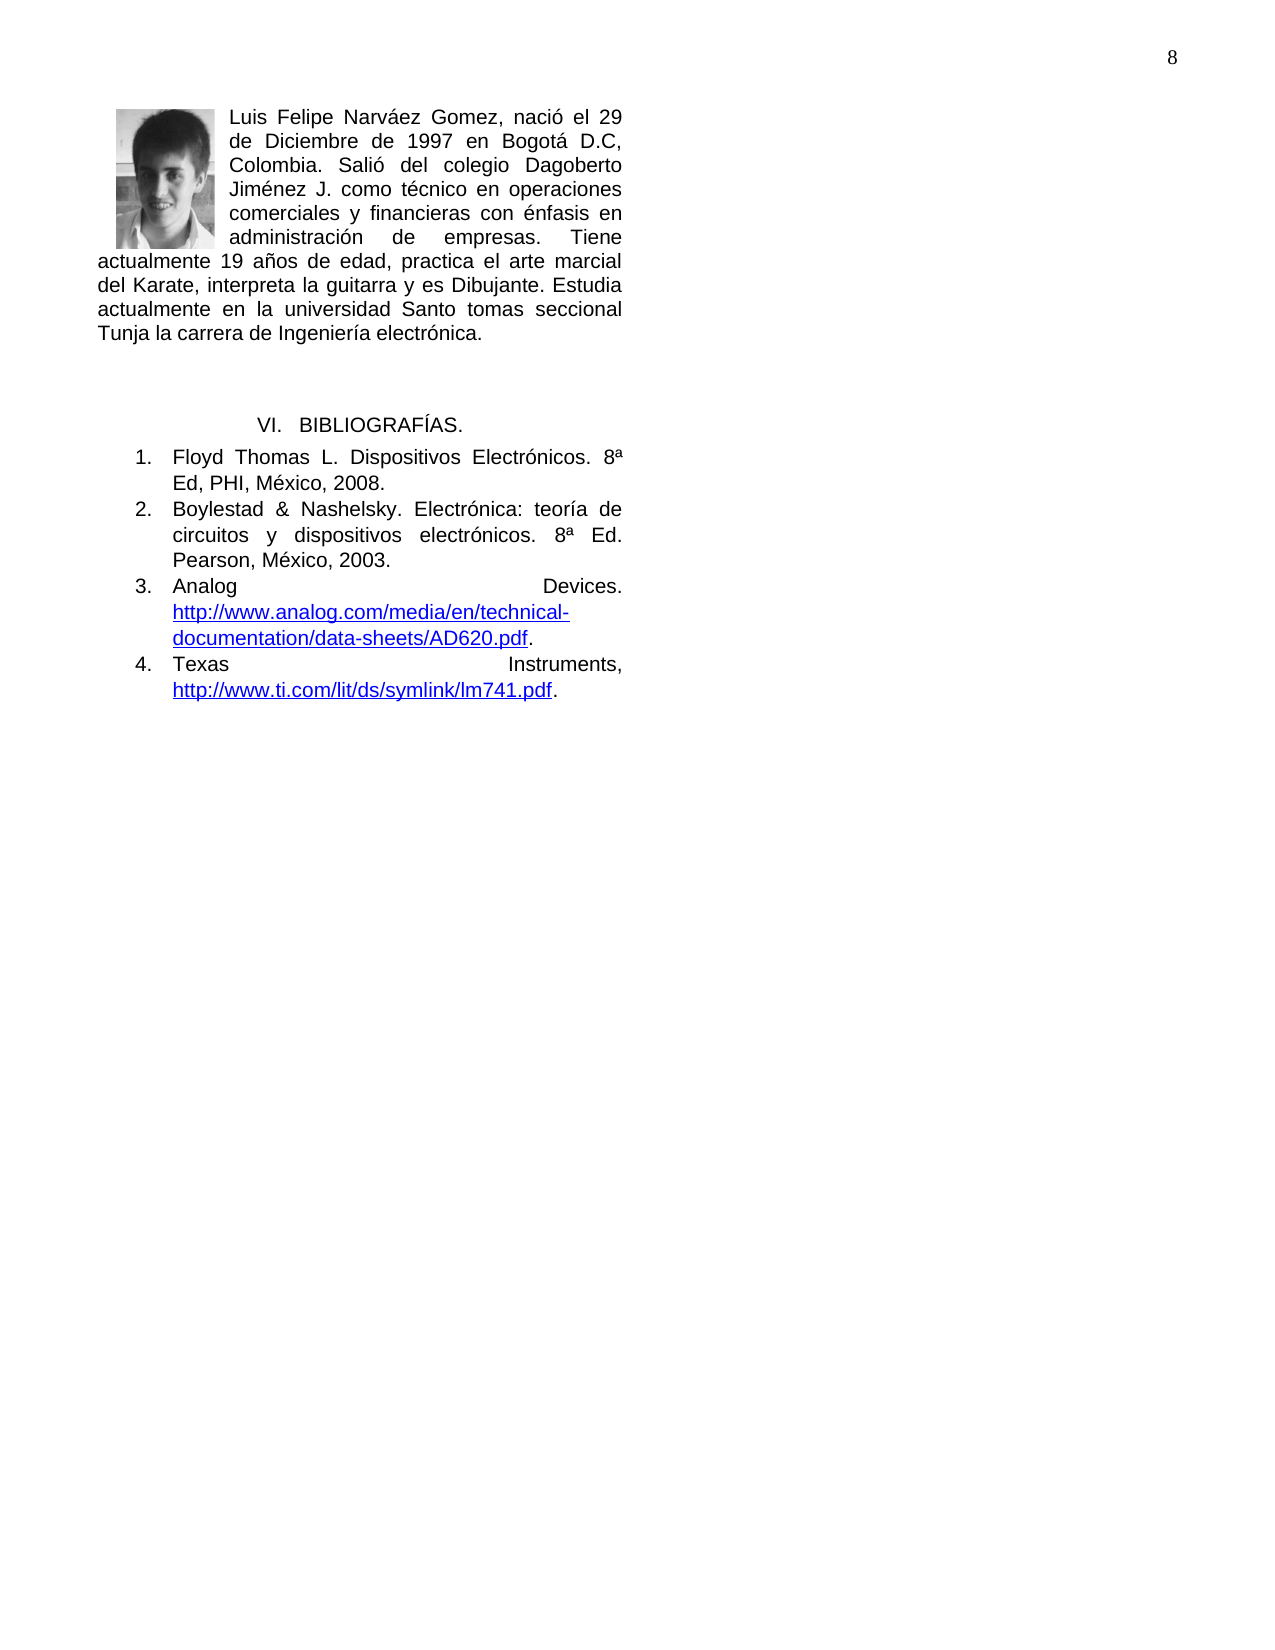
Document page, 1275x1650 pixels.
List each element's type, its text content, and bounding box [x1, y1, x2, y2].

text Luis Felipe Narváez Gomez, nació el 29 de Diciembre de 1997 en Bogotá D.C, Colombia. Salió del colegio Dagoberto Jiménez J. como técnico en operaciones comerciales y financieras con énfasis en administración de empresas. Tiene actualmente 19 años de edad, practica el arte marcial del Karate, interpreta la guitarra y es Dibujante. Estudia actualmente en la universidad Santo tomas seccional Tunja la carrera de Ingeniería electrónica. [97, 105, 622, 344]
list Texas Instruments, http://www.ti.com/lit/ds/symlink/lm741.pdf. [135, 652, 622, 701]
subtitle BIBLIOGRAFÍAS. [97, 413, 622, 437]
picture [116, 109, 215, 249]
list Analog Devices. http://www.analog.com/media/en/technical-documentation/data-sheets/AD620.pdf. [135, 574, 622, 650]
list Boylestad & Nashelsky. Electrónica: teoría de circuitos y dispositivos electrónicos. 8ª Ed. Pearson, México, 2003. [135, 497, 622, 572]
list Floyd Thomas L. Dispositivos Electrónicos. 8ª Ed, PHI, México, 2008. [135, 445, 622, 495]
